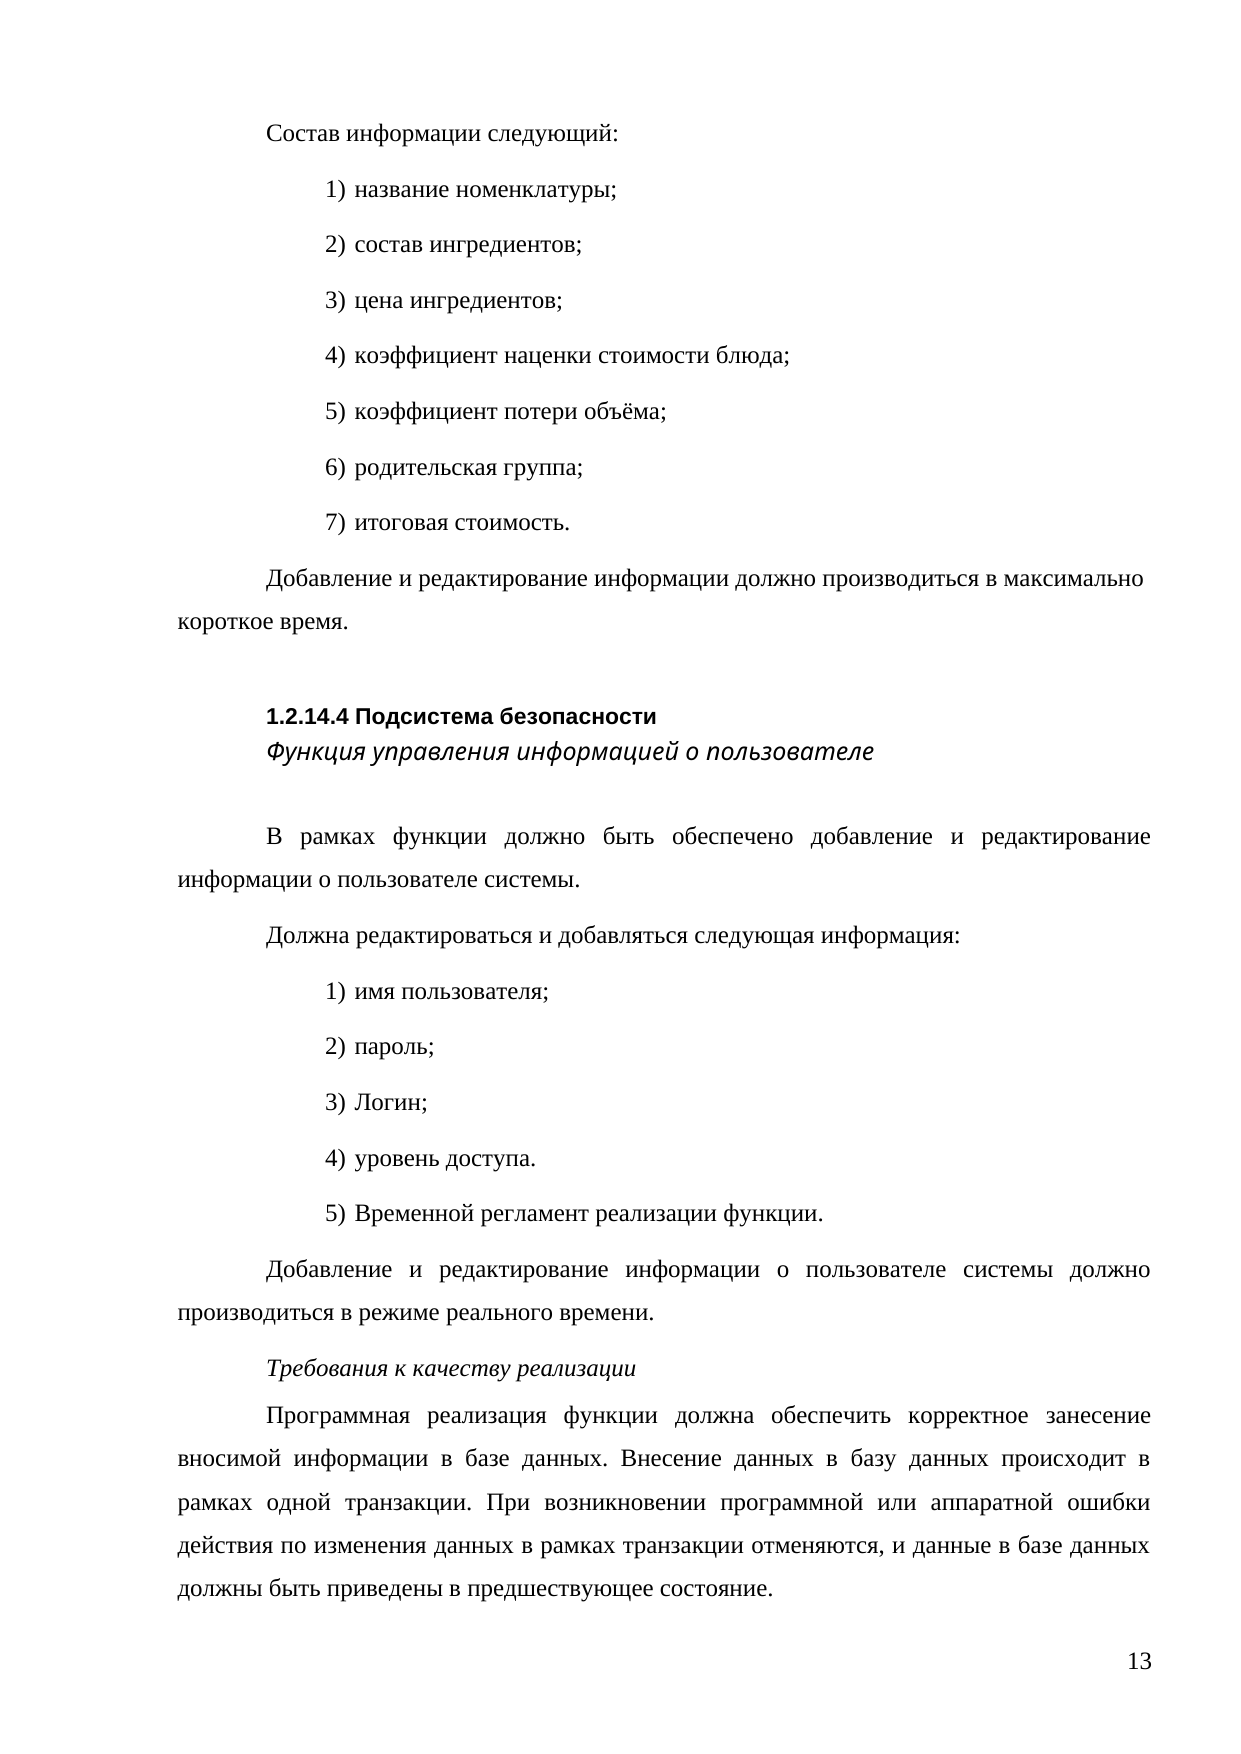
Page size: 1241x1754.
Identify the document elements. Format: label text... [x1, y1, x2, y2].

list состав ингредиентов; [325, 229, 1152, 258]
text Добавление и редактирование информации должно производиться в максимально короткое время. [177, 563, 1152, 635]
list цена ингредиентов; [325, 285, 1152, 314]
subtitle 1.2.14.4 Подсистема безопасности [177, 703, 1152, 729]
text Требования к качеству реализации [192, 1353, 1152, 1381]
text В рамках функции должно быть обеспечено добавление и редактирование информации о пользователе системы. [177, 821, 1152, 893]
text Состав информации следующий: [177, 118, 1152, 147]
list коэффициент наценки стоимости блюда; [325, 341, 1152, 369]
subtitle Функция управления информацией о пользователе [177, 734, 1152, 768]
list Логин; [325, 1087, 1152, 1116]
list родительская группа; [325, 452, 1152, 481]
text Программная реализация функции должна обеспечить корректное занесение вносимой информации в базе данных. Внесение данных в базу данных происходит в рамках одной транзакции. При возникновении программной или аппаратной ошибки действия по изменения данных в рамках транзакции отменяются, и данные в базе данных должны быть приведены в предшествующее состояние. [177, 1400, 1152, 1602]
list итоговая стоимость. [325, 507, 1152, 536]
list название номенклатуры; [325, 174, 1152, 202]
text Должна редактироваться и добавляться следующая информация: [177, 920, 1152, 949]
list Временной регламент реализации функции. [325, 1198, 1152, 1227]
list пароль; [325, 1031, 1152, 1060]
list уровень доступа. [325, 1143, 1152, 1171]
text Добавление и редактирование информации о пользователе системы должно производиться в режиме реального времени. [177, 1254, 1152, 1326]
list имя пользователя; [325, 976, 1152, 1004]
list коэффициент потери объёма; [325, 396, 1152, 425]
